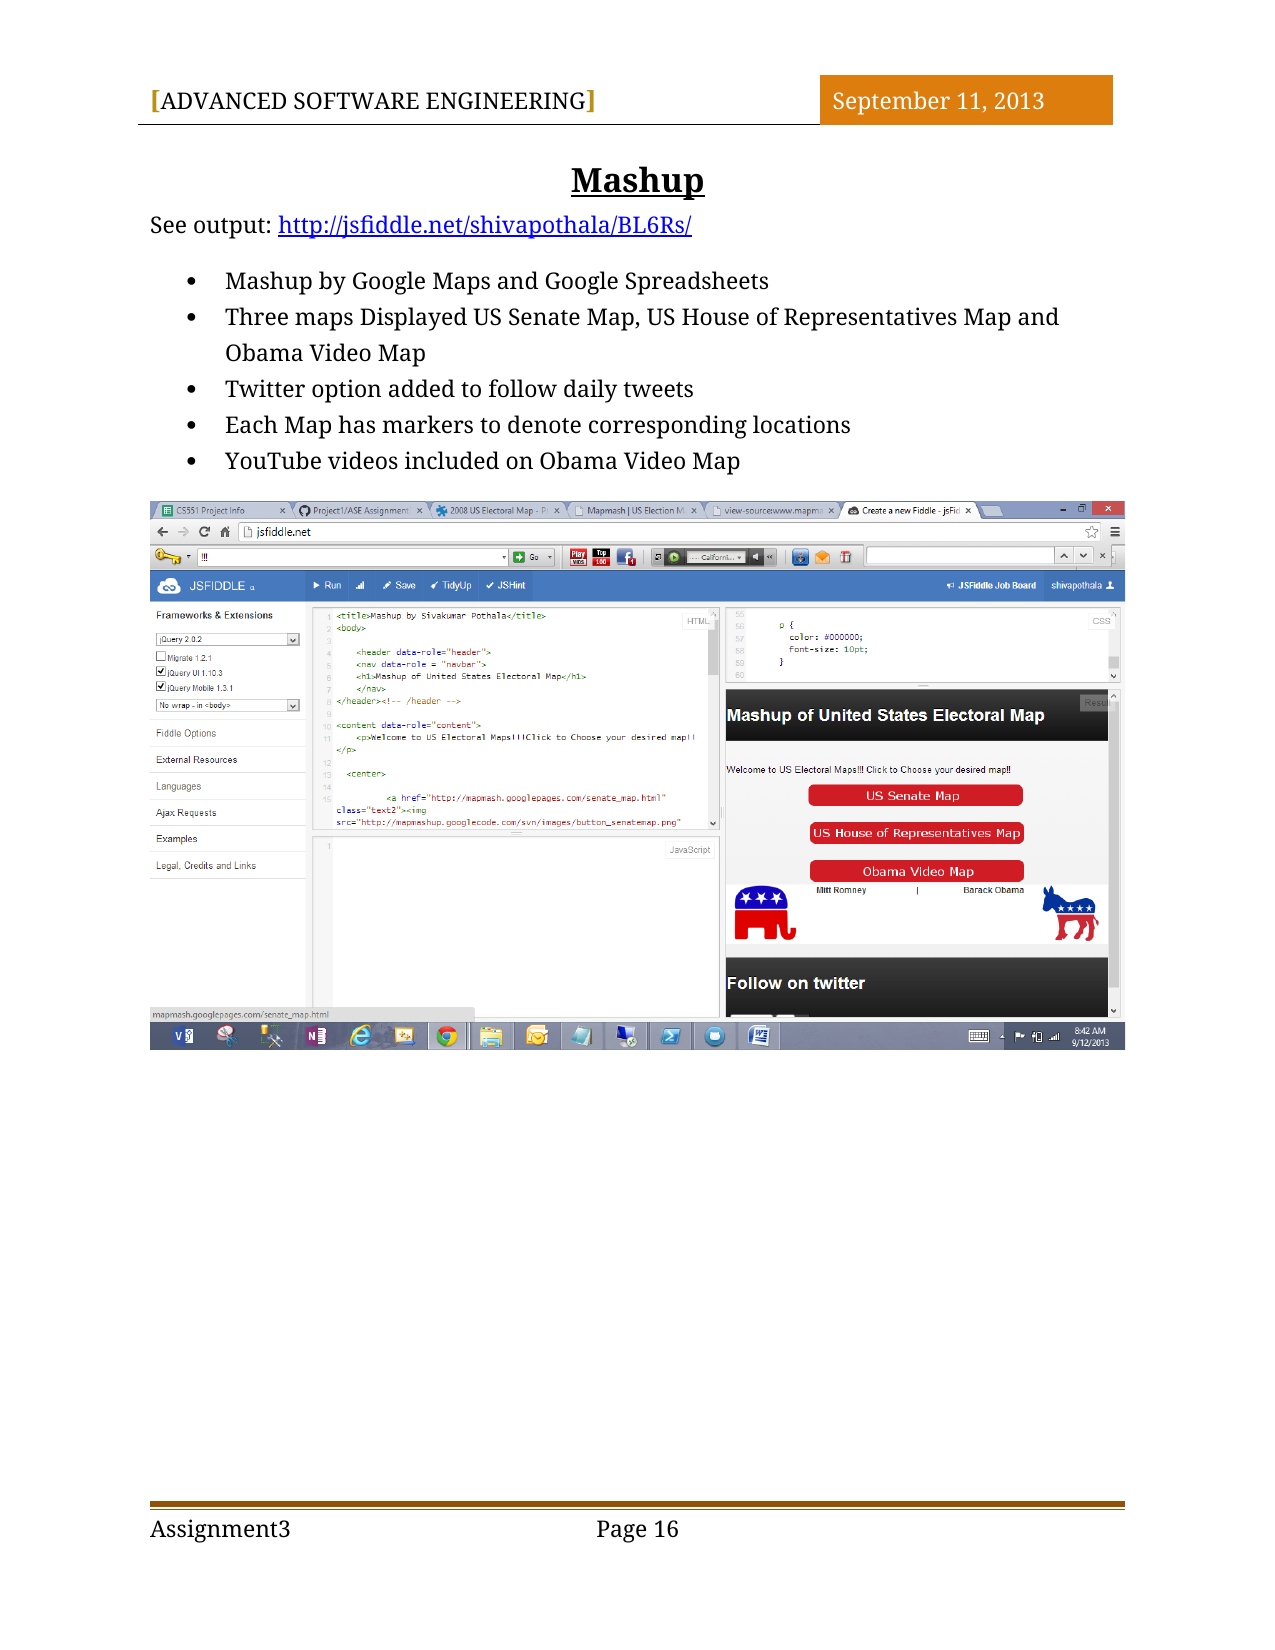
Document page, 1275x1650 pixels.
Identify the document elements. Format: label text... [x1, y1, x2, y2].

list YouTube videos included on Obama Video Map [187, 445, 1125, 476]
list Mashup by Google Maps and Google Spreadsheets [187, 265, 1125, 297]
list Twitter option added to follow daily tweets [187, 373, 1125, 404]
list Each Map has markers to denote corresponding locations [187, 409, 1125, 440]
subtitle Mashup [150, 156, 1125, 202]
picture [150, 501, 1125, 1050]
text See output: http://jsfiddle.net/shivapothala/BL6Rs/ [150, 208, 1125, 240]
list Three maps Displayed US Senate Map, US House of Representatives Map and Obama Video Map [187, 301, 1125, 368]
